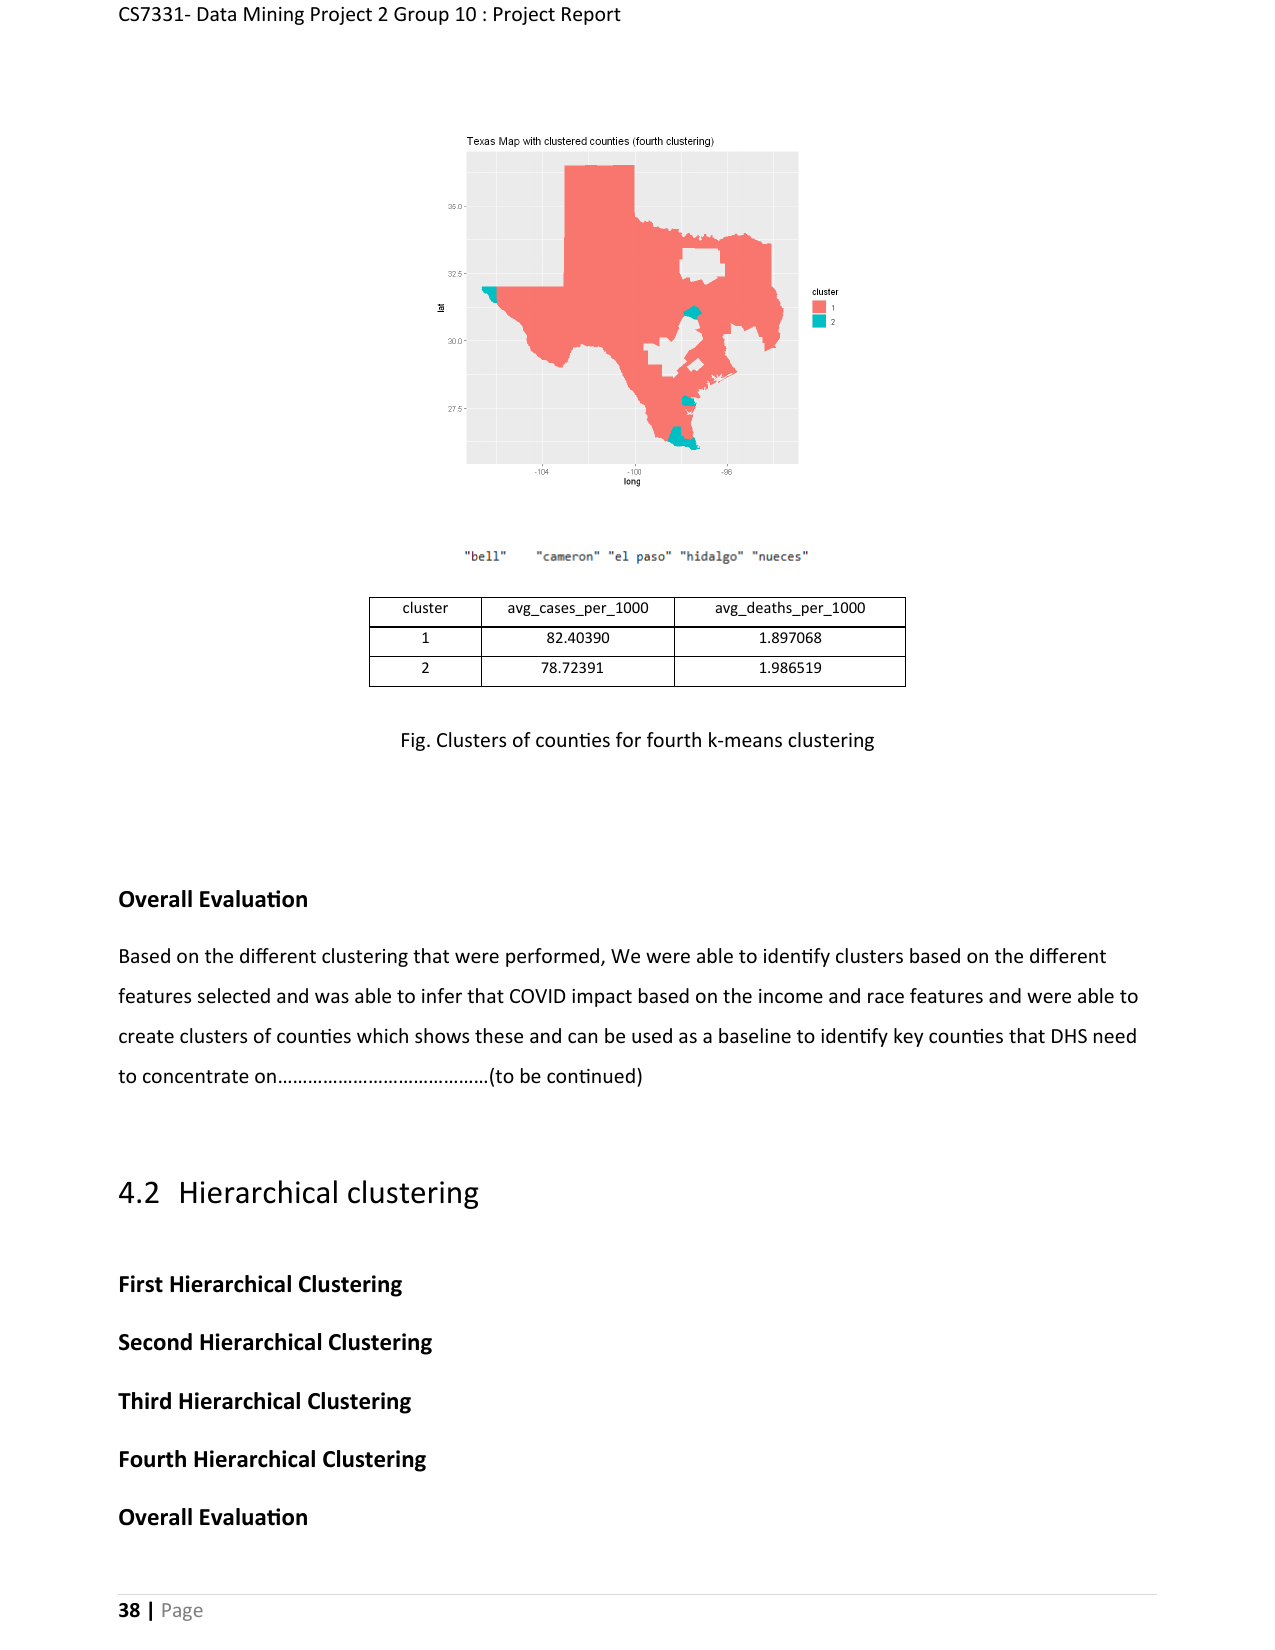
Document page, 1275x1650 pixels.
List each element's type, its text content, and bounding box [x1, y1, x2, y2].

subtitle Hierarchical clustering [118, 1171, 1157, 1212]
table_header avg_cases_per_1000 [482, 598, 674, 626]
text Fig. Clusters of counties for fourth k-means clustering [118, 726, 1157, 753]
table_cell 1 [370, 628, 481, 656]
picture [432, 103, 848, 519]
text Overall Evaluation [118, 883, 1157, 914]
table_cell 1.986519 [675, 657, 905, 686]
text Third Hierarchical Clustering [118, 1385, 1157, 1415]
picture [463, 544, 812, 570]
text Based on the different clustering that were performed, We were able to identify clusters based on the different features selected and was able to infer that COVID impact based on the income and race features and were able to create clusters of counties which shows these and can be used as a baseline to identify key counties that DHS need to concentrate on……………………………………(to be continued) [118, 942, 1157, 1088]
text Fourth Hierarchical Clustering [118, 1443, 1157, 1473]
text First Hierarchical Clustering [118, 1268, 1157, 1299]
text Overall Evaluation [118, 1501, 1157, 1532]
table_cell 1.897068 [675, 628, 905, 656]
table_cell 78.72391 [482, 657, 674, 686]
text Second Hierarchical Clustering [118, 1327, 1157, 1357]
table_header avg_deaths_per_1000 [675, 598, 905, 626]
table_cell 2 [370, 657, 481, 686]
table_cell 82.40390 [482, 628, 674, 656]
table_header cluster [370, 598, 481, 626]
